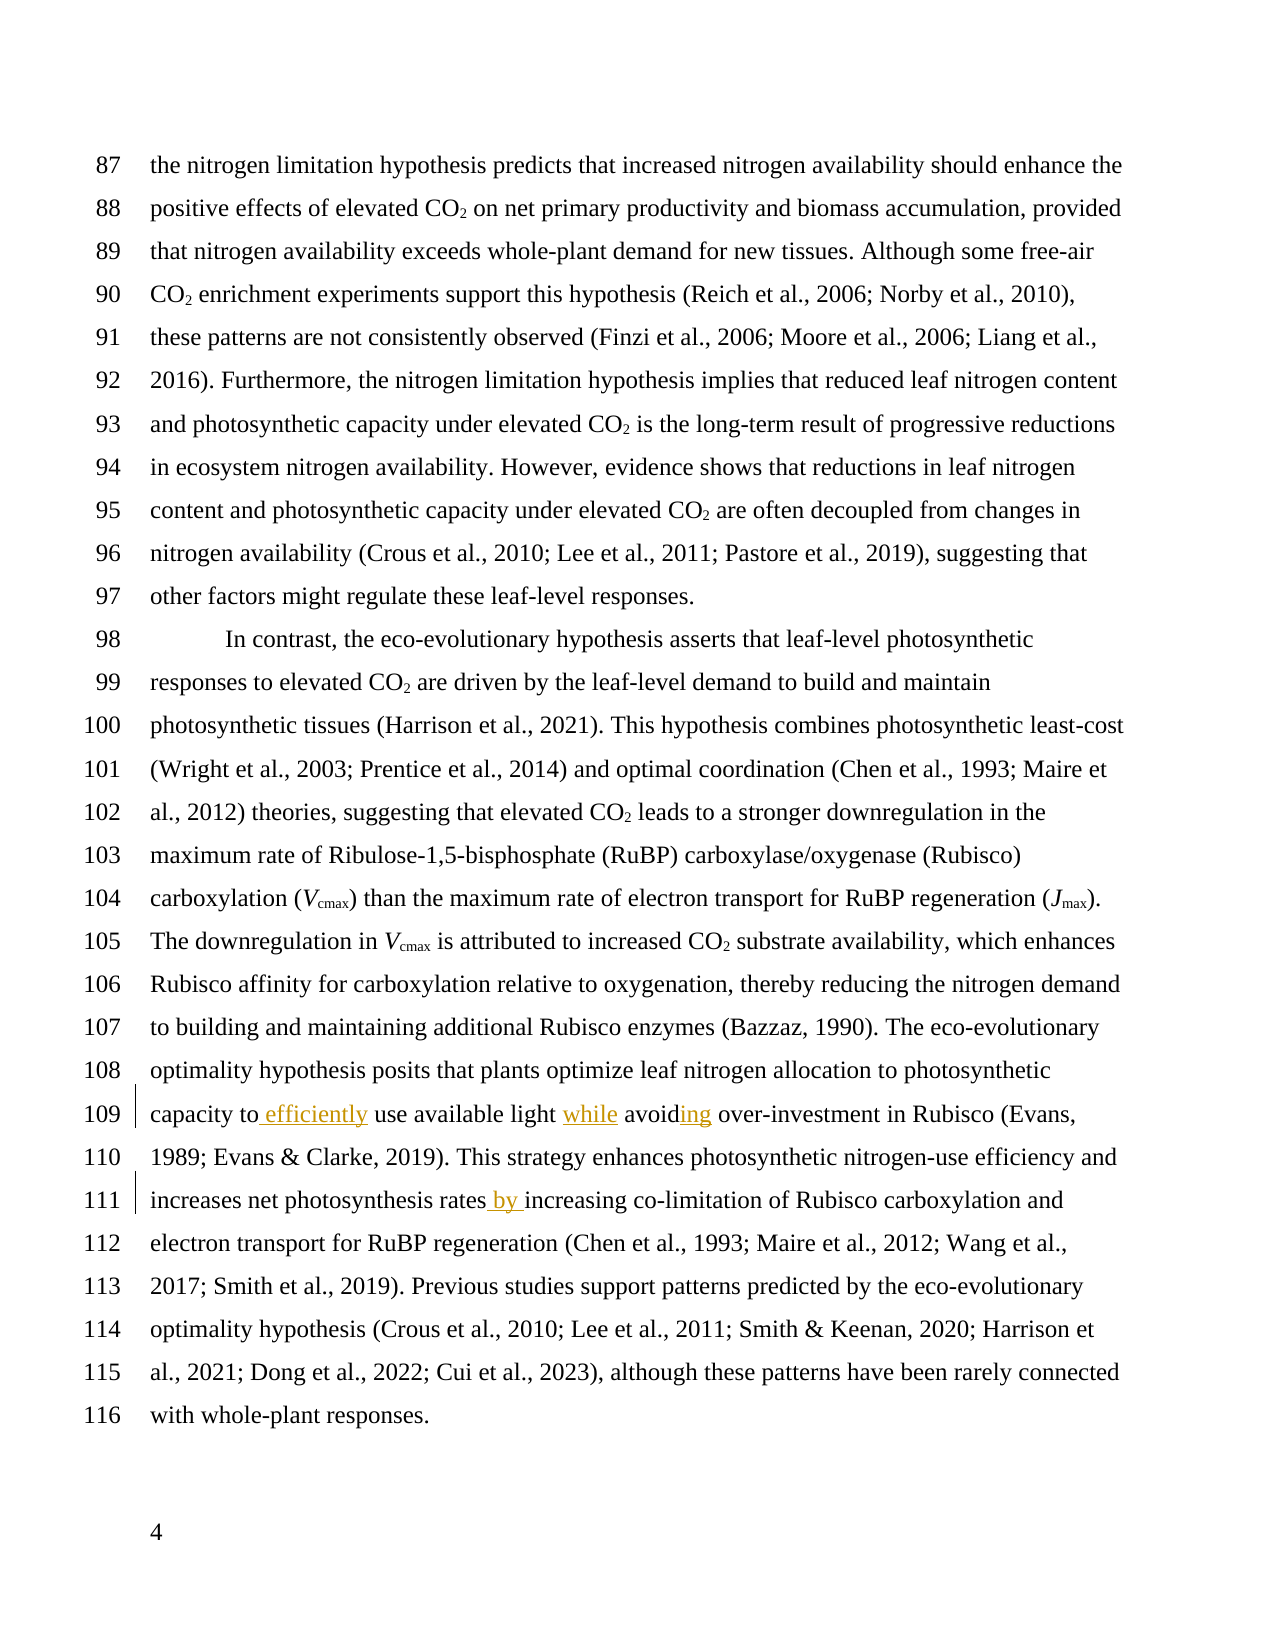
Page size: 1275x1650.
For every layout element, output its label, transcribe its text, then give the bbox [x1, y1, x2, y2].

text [150, 150, 1125, 610]
text In contrast, the eco-evolutionary hypothesis asserts that leaf-level photosynthetic responses to elevated CO2 are driven by the leaf-level demand to build and maintain photosynthetic tissues . This hypothesis combines photosynthetic least-cost and optimal coordination theories, suggesting that elevated CO2 leads to a stronger downregulation in the maximum rate of Ribulose-1,5-bisphosphate (RuBP) carboxylase/oxygenase (Rubisco) carboxylation (Vcmax) than the maximum rate of electron transport for RuBP regeneration (Jmax). The downregulation in Vcmax is attributed to increased CO2 substrate availability, which enhances Rubisco affinity for carboxylation relative to oxygenation, thereby reducing the nitrogen demand to building and maintaining additional Rubisco enzymes . The eco-evolutionary optimality hypothesis posits that plants optimize leaf nitrogen allocation to photosynthetic capacity to use available light avoid over-investment in Rubisco . This strategy enhances photosynthetic nitrogen-use efficiency and increases net photosynthesis ratesincreasing co-limitation of Rubisco carboxylation and electron transport for RuBP regeneration . Previous studies support patterns predicted by the eco-evolutionary optimality hypothesis , although these patterns have been rarely connected with whole-plant responses. [150, 624, 1125, 1429]
